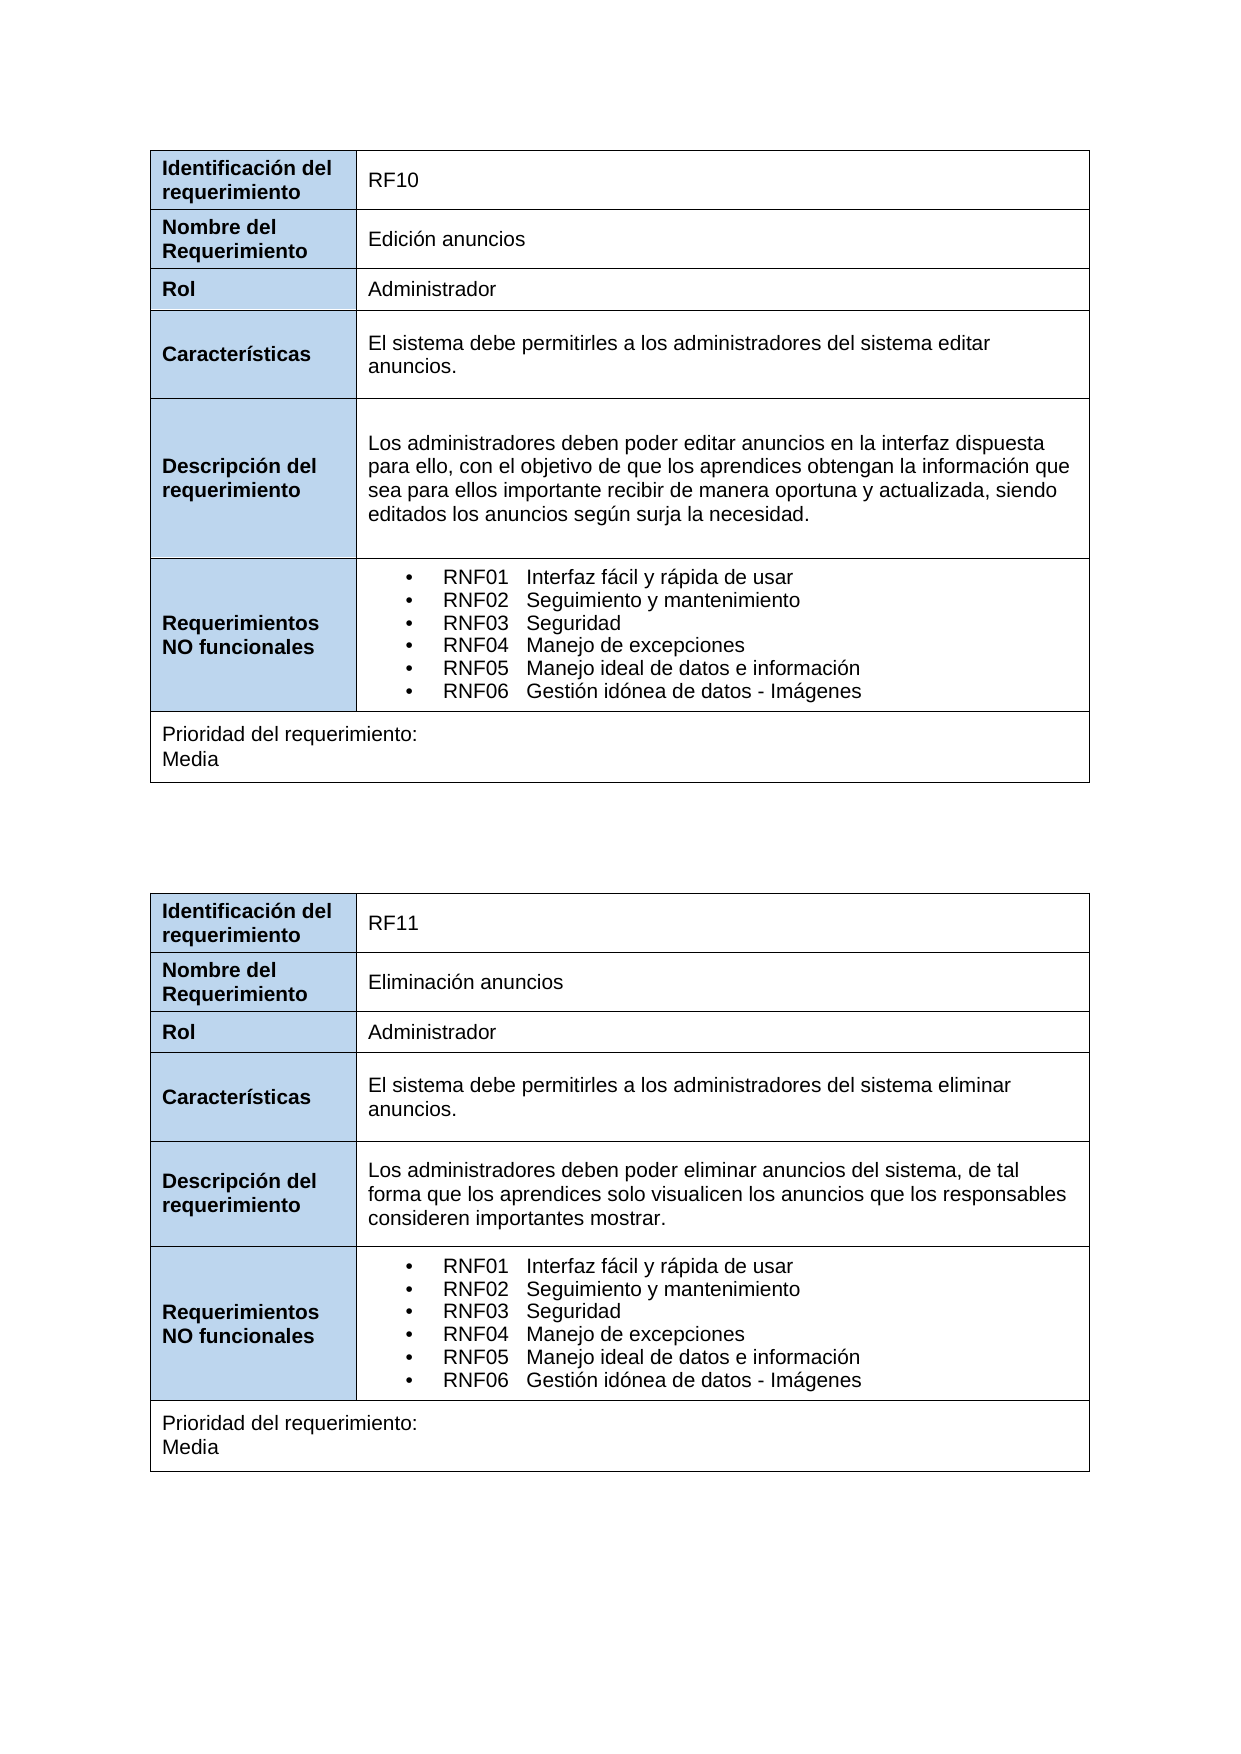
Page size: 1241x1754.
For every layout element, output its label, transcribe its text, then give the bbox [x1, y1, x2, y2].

table_cell Características [151, 1053, 356, 1141]
table_cell Nombre del Requerimiento [151, 210, 356, 268]
table_cell El sistema debe permitirles a los administradores del sistema editar anuncios. [357, 311, 1089, 398]
table_cell Rol [151, 1012, 356, 1052]
table_header Identificación del requerimiento [151, 894, 356, 952]
table_cell Requerimientos NO funcionales [151, 559, 356, 711]
table_header RF11 [357, 894, 1089, 952]
table_header Identificación del requerimiento [151, 151, 356, 209]
table_cell Rol [151, 269, 356, 309]
table_cell RNF01 Interfaz fácil y rápida de usar RNF02 Seguimiento y mantenimiento RNF03 Seguridad RNF04 Manejo de excepciones RNF05 Manejo ideal de datos e información RNF06 Gestión idónea de datos - Imágenes [357, 559, 1089, 711]
table_cell Administrador [357, 1012, 1089, 1052]
table_header RF10 [357, 151, 1089, 209]
table_cell Nombre del Requerimiento [151, 953, 356, 1011]
table_cell Prioridad del requerimiento: Media [151, 712, 1089, 782]
table_cell Los administradores deben poder editar anuncios en la interfaz dispuesta para ello, con el objetivo de que los aprendices obtengan la información que sea para ellos importante recibir de manera oportuna y actualizada, siendo editados los anuncios según surja la necesidad. [357, 399, 1089, 557]
table_cell Edición anuncios [357, 210, 1089, 268]
table_cell El sistema debe permitirles a los administradores del sistema eliminar anuncios. [357, 1053, 1089, 1141]
table_cell Prioridad del requerimiento: Media [151, 1401, 1089, 1471]
table_cell Eliminación anuncios [357, 953, 1089, 1011]
table_cell Descripción del requerimiento [151, 399, 356, 557]
table_cell Administrador [357, 269, 1089, 309]
table_cell Los administradores deben poder eliminar anuncios del sistema, de tal forma que los aprendices solo visualicen los anuncios que los responsables consideren importantes mostrar. [357, 1142, 1089, 1246]
table_cell Descripción del requerimiento [151, 1142, 356, 1246]
table_cell Características [151, 311, 356, 398]
table_cell Requerimientos NO funcionales [151, 1247, 356, 1400]
table_cell RNF01 Interfaz fácil y rápida de usar RNF02 Seguimiento y mantenimiento RNF03 Seguridad RNF04 Manejo de excepciones RNF05 Manejo ideal de datos e información RNF06 Gestión idónea de datos - Imágenes [357, 1247, 1089, 1400]
